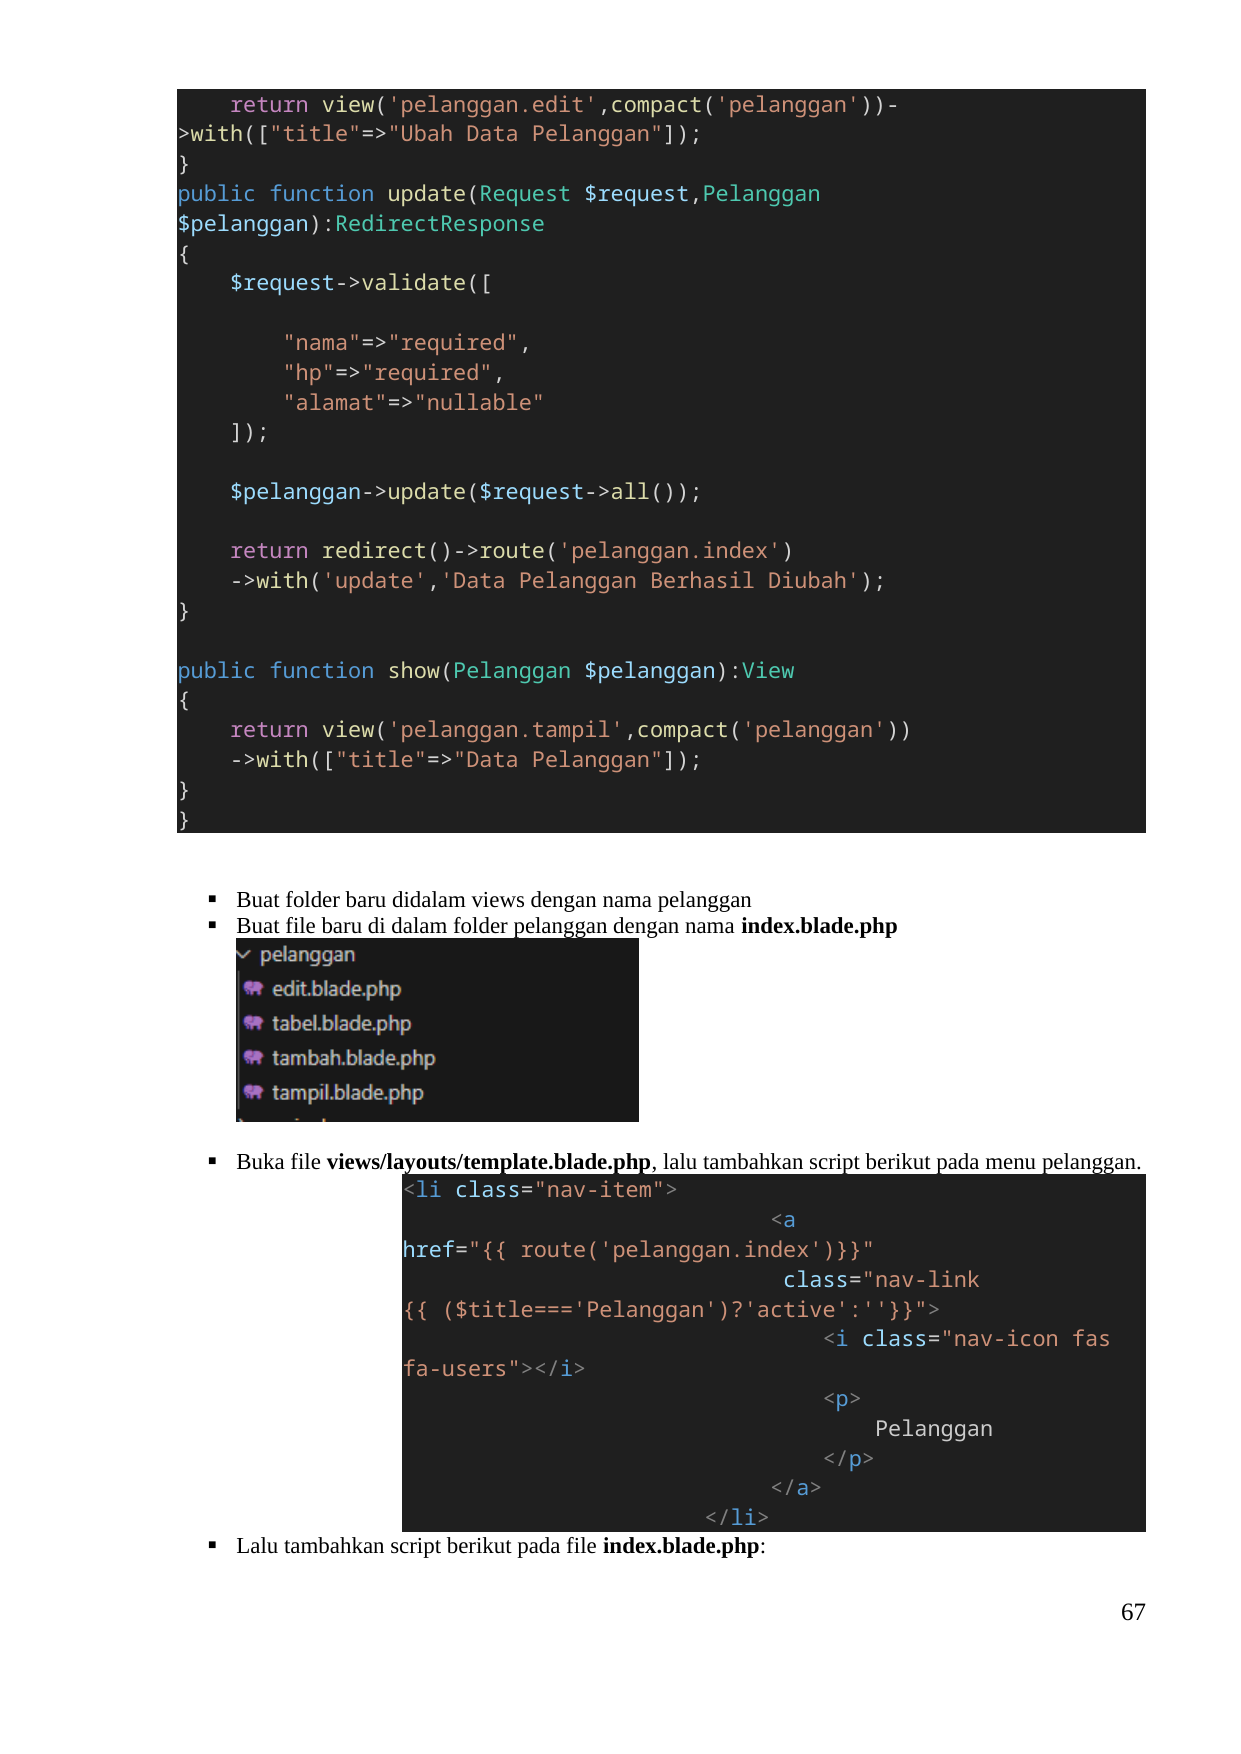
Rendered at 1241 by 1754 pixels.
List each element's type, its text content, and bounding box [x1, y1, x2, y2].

list Buat folder baru didalam views dengan nama pelanggan [207, 886, 1146, 912]
list Pelanggan [402, 1413, 1146, 1442]
list </li> [402, 1502, 1146, 1532]
list Lalu tambahkan script berikut pada file index.blade.php: [207, 1532, 1146, 1558]
text { [177, 238, 1146, 267]
text "alamat"=>"nullable" [177, 387, 1146, 416]
list Buka file views/layouts/template.blade.php, lalu tambahkan script berikut pada menu pelanggan. [207, 1148, 1146, 1174]
text public function show(Pelanggan $pelanggan):View [177, 655, 1146, 684]
list </a> [402, 1472, 1146, 1502]
list <a href="{{ route('pelanggan.index')}}" [402, 1204, 1146, 1264]
text "nama"=>"required", [177, 327, 1146, 357]
list Buat file baru di dalam folder pelanggan dengan nama index.blade.php [207, 912, 1146, 939]
text return view('pelanggan.edit',compact('pelanggan'))->with(["title"=>"Ubah Data Pelanggan"]); [177, 89, 1146, 148]
text } [177, 774, 1146, 804]
text { [177, 684, 1146, 714]
text $request->validate([ [177, 267, 1146, 297]
text } [177, 148, 1146, 178]
picture [236, 938, 639, 1122]
text return view('pelanggan.tampil',compact('pelanggan')) [177, 714, 1146, 744]
text } [177, 804, 1146, 833]
text } [177, 595, 1146, 625]
text return redirect()->route('pelanggan.index') [177, 536, 1146, 565]
text public function update(Request $request,Pelanggan $pelanggan):RedirectResponse [177, 178, 1146, 238]
text ->with('update','Data Pelanggan Berhasil Diubah'); [177, 565, 1146, 595]
list class="nav-link {{ ($title==='Pelanggan')?'active':''}}"> [402, 1264, 1146, 1323]
list <p> [402, 1383, 1146, 1413]
text ]); [177, 416, 1146, 446]
list </p> [402, 1442, 1146, 1472]
text $pelanggan->update($request->all()); [177, 476, 1146, 506]
text "hp"=>"required", [177, 357, 1146, 387]
list <li class="nav-item"> [402, 1174, 1146, 1204]
text ->with(["title"=>"Data Pelanggan"]); [177, 744, 1146, 774]
list <i class="nav-icon fas fa-users"></i> [402, 1323, 1146, 1383]
